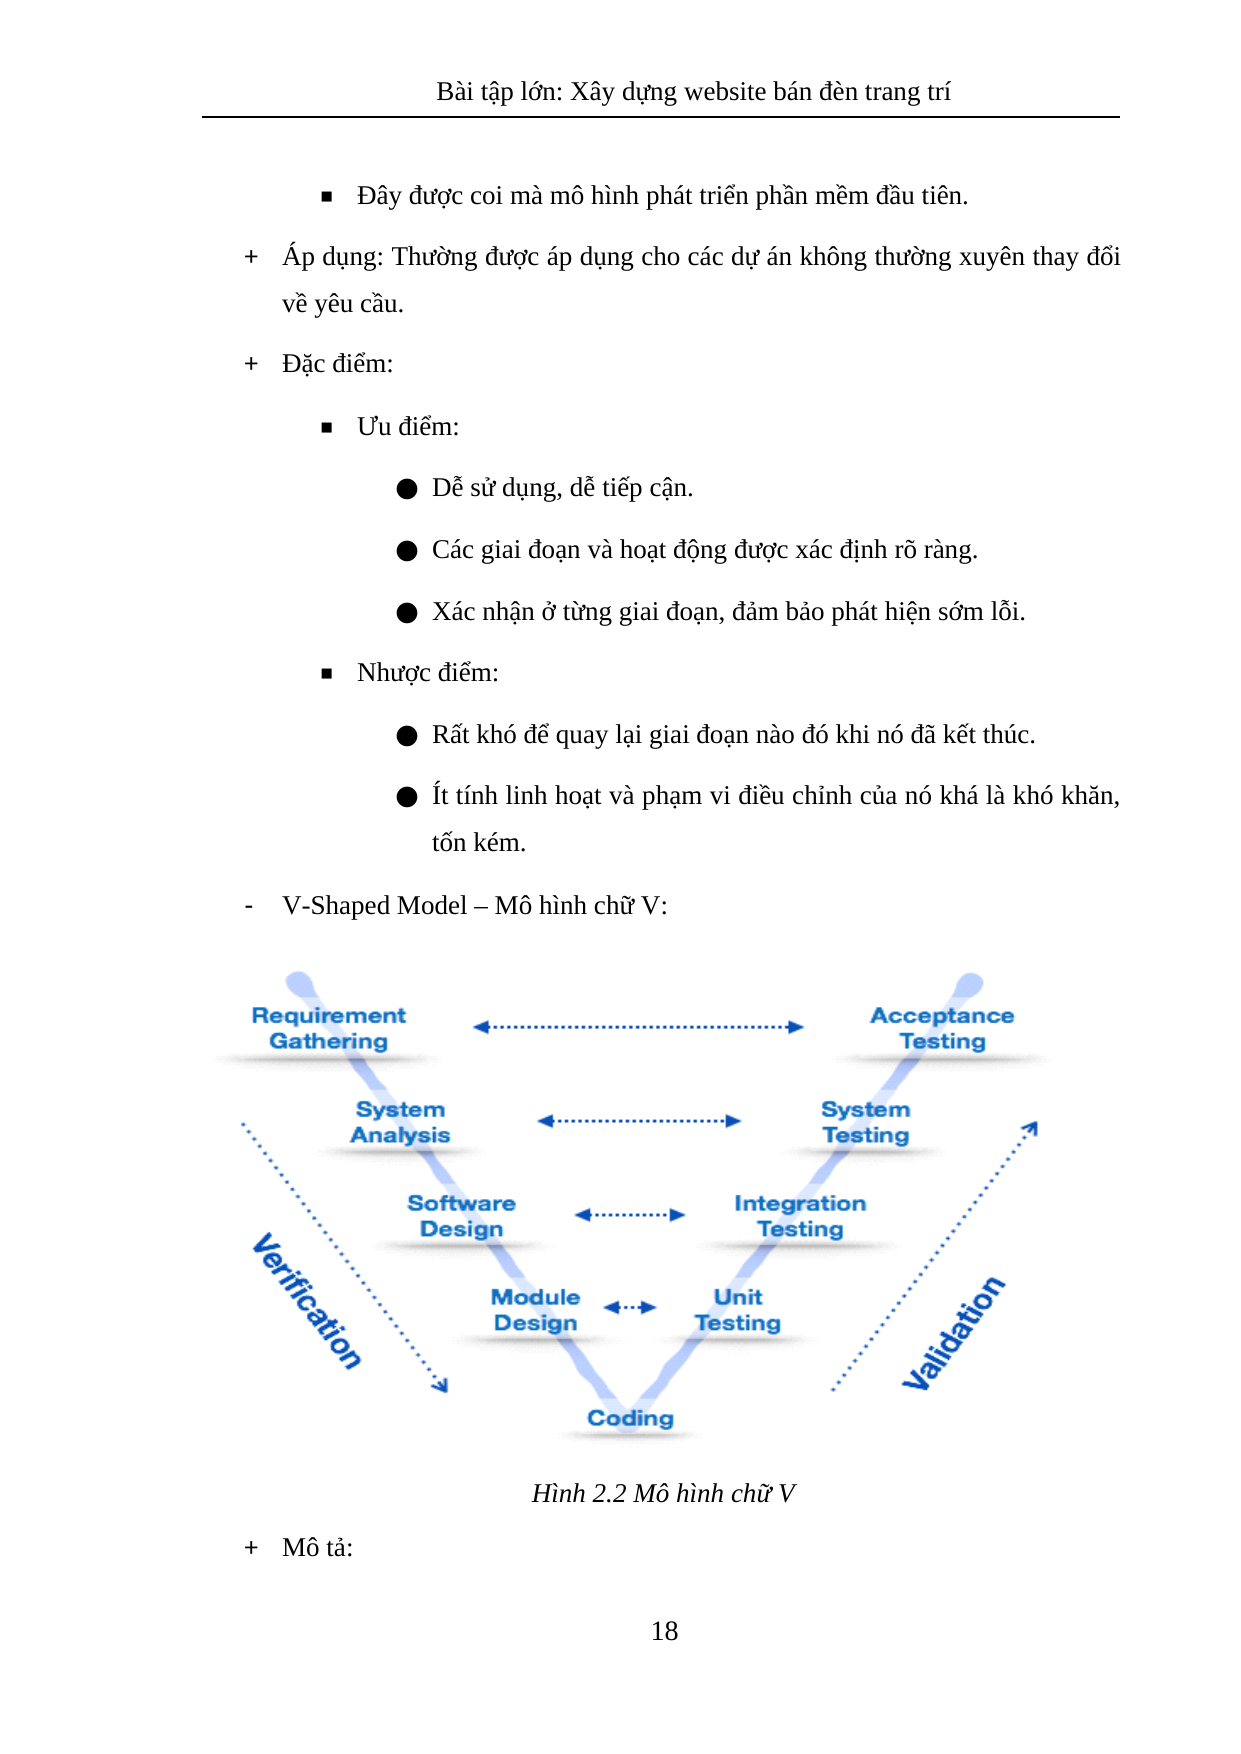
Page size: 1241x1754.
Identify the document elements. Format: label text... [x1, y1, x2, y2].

list Dễ sử dụng, dễ tiếp cận. [394, 470, 1122, 503]
list Nhược điểm: [319, 655, 1122, 687]
list V-Shaped Model – Mô hình chữ V: [244, 885, 1122, 922]
list Ít tính linh hoạt và phạm vi điều chỉnh của nó khá là khó khăn, tốn kém. [394, 778, 1122, 857]
list Rất khó để quay lại giai đoạn nào đó khi nó đã kết thúc. [394, 716, 1122, 749]
list Đây được coi mà mô hình phát triển phần mềm đầu tiên. [319, 177, 1122, 210]
picture [206, 953, 1070, 1450]
text Hình 2.2 Mô hình chữ V [207, 1478, 1122, 1509]
list Ưu điểm: [319, 408, 1122, 441]
list Xác nhận ở từng giai đoạn, đảm bảo phát hiện sớm lỗi. [394, 593, 1122, 626]
list Các giai đoạn và hoạt động được xác định rõ ràng. [394, 532, 1122, 564]
list Áp dụng: Thường được áp dụng cho các dự án không thường xuyên thay đổi về yêu cầu. [244, 239, 1122, 318]
list Mô tả: [244, 1531, 1122, 1563]
list Đặc điểm: [244, 346, 1122, 379]
